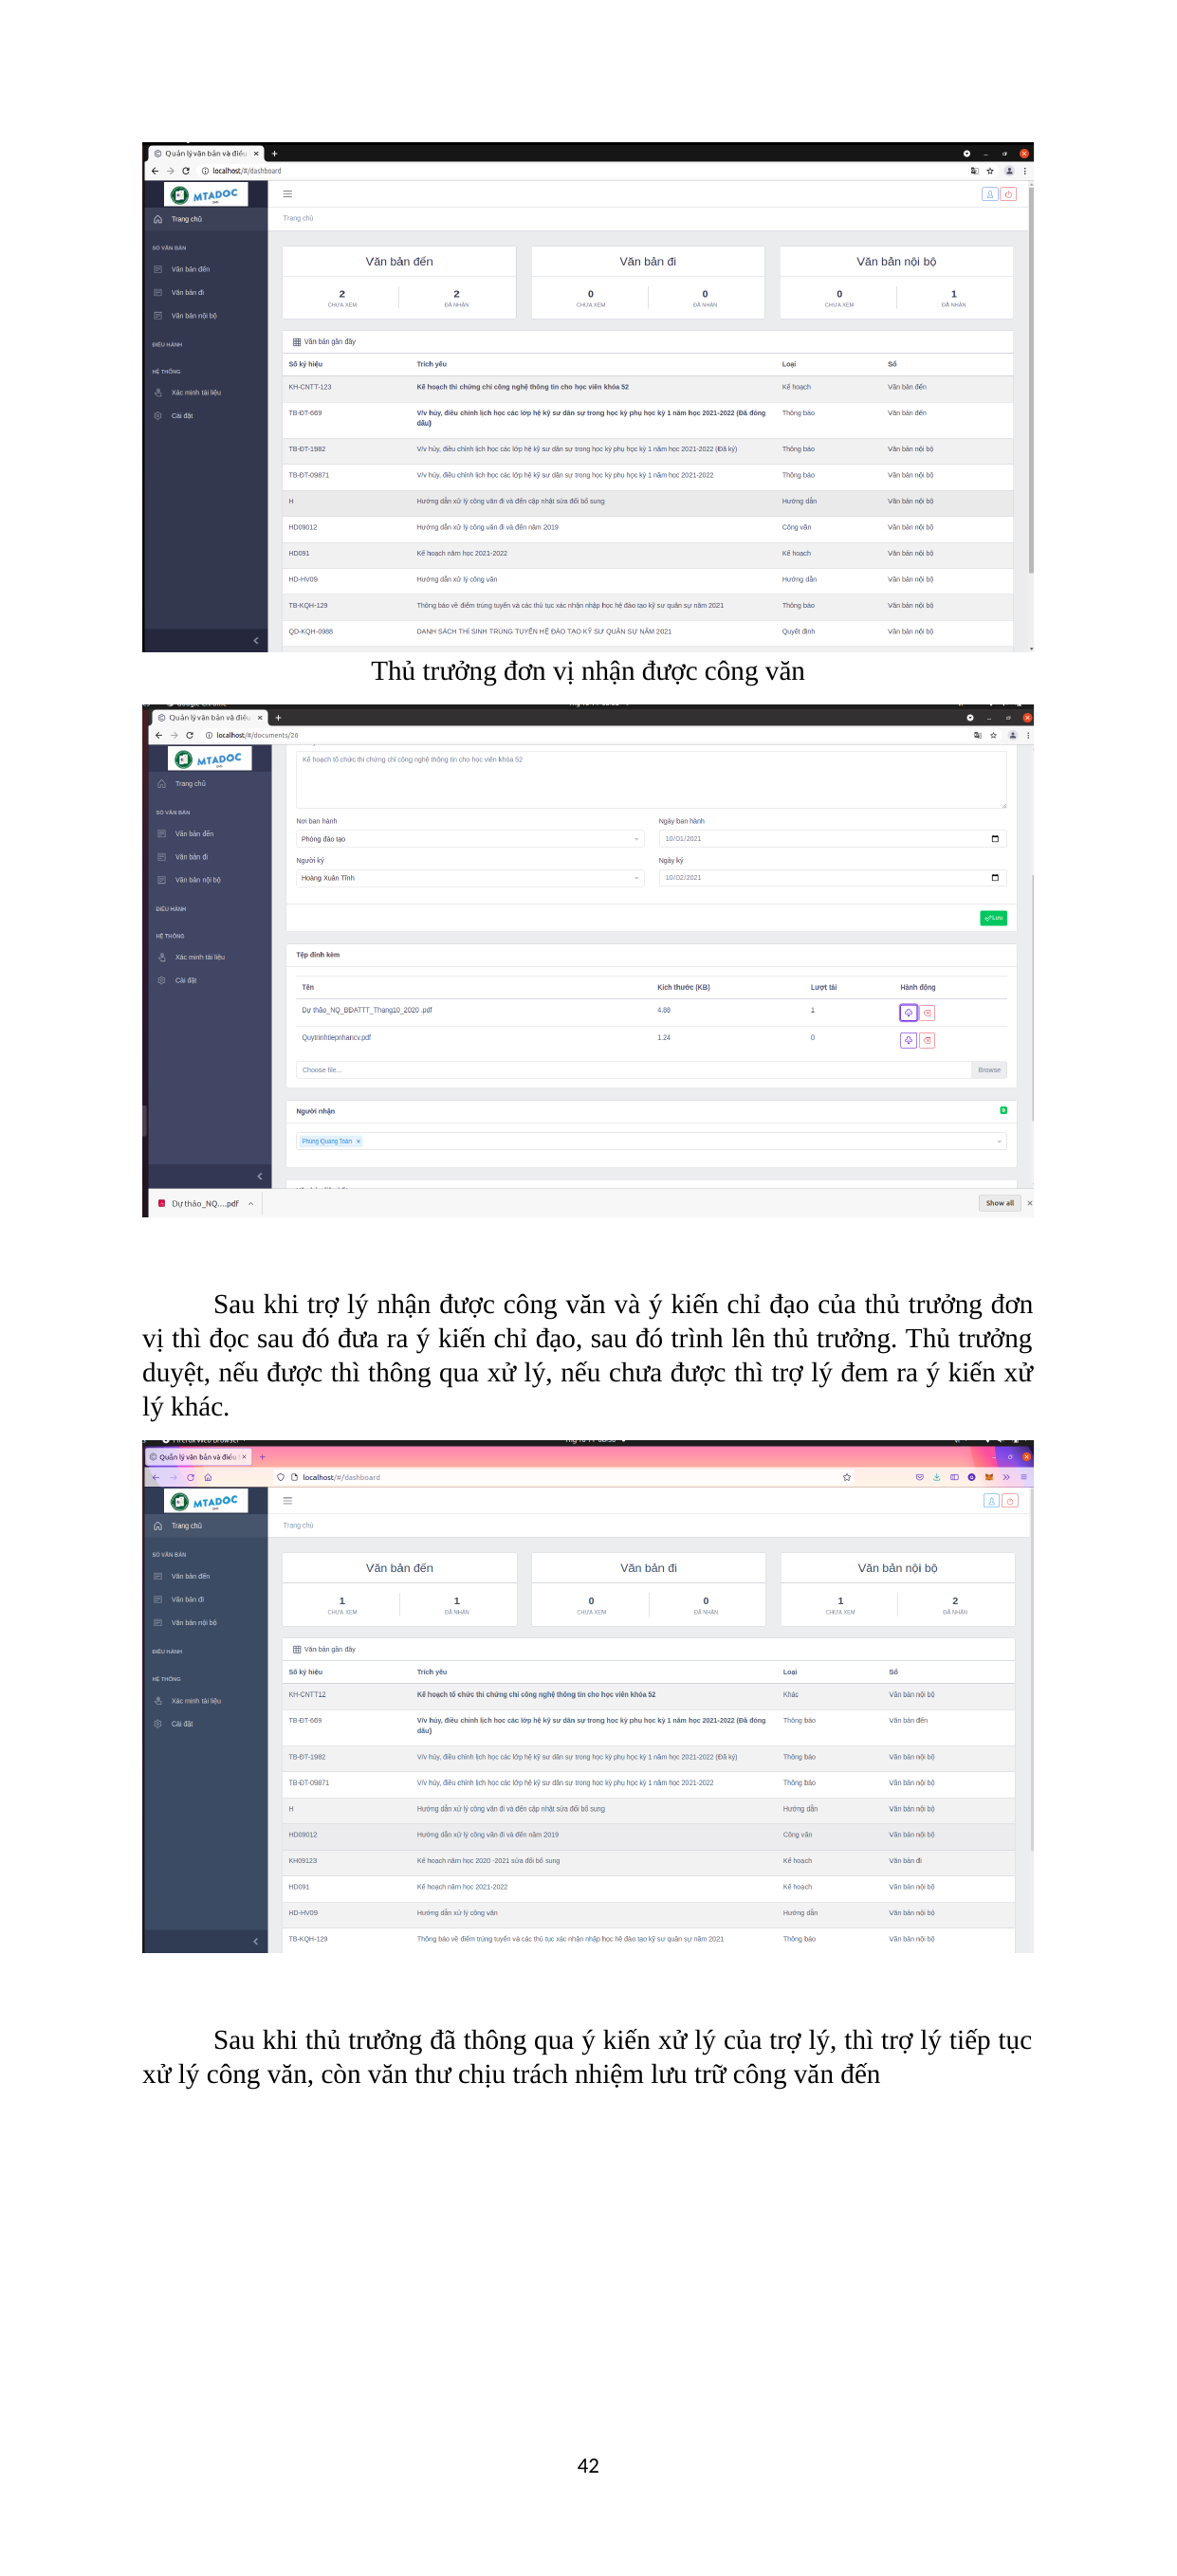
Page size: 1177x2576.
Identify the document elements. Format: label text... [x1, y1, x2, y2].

text Sau khi thủ trưởng đã thông qua ý kiến xử lý của trợ lý, thì trợ lý tiếp tục xử lý công văn, còn văn thư chịu trách nhiệm lưu trữ công văn đến [142, 2023, 1034, 2090]
picture [142, 704, 1035, 1217]
text Sau khi trợ lý nhận được công văn và ý kiến chỉ đạo của thủ trưởng đơn vị thì đọc sau đó đưa ra ý kiến chỉ đạo, sau đó trình lên thủ trưởng. Thủ trưởng duyệt, nếu được thì thông qua xử lý, nếu chưa được thì trợ lý đem ra ý kiến xử lý khác. [142, 1288, 1034, 1422]
picture [142, 142, 1035, 652]
picture [142, 1440, 1035, 1953]
text Thủ trưởng đơn vị nhận được công văn [142, 652, 1034, 686]
